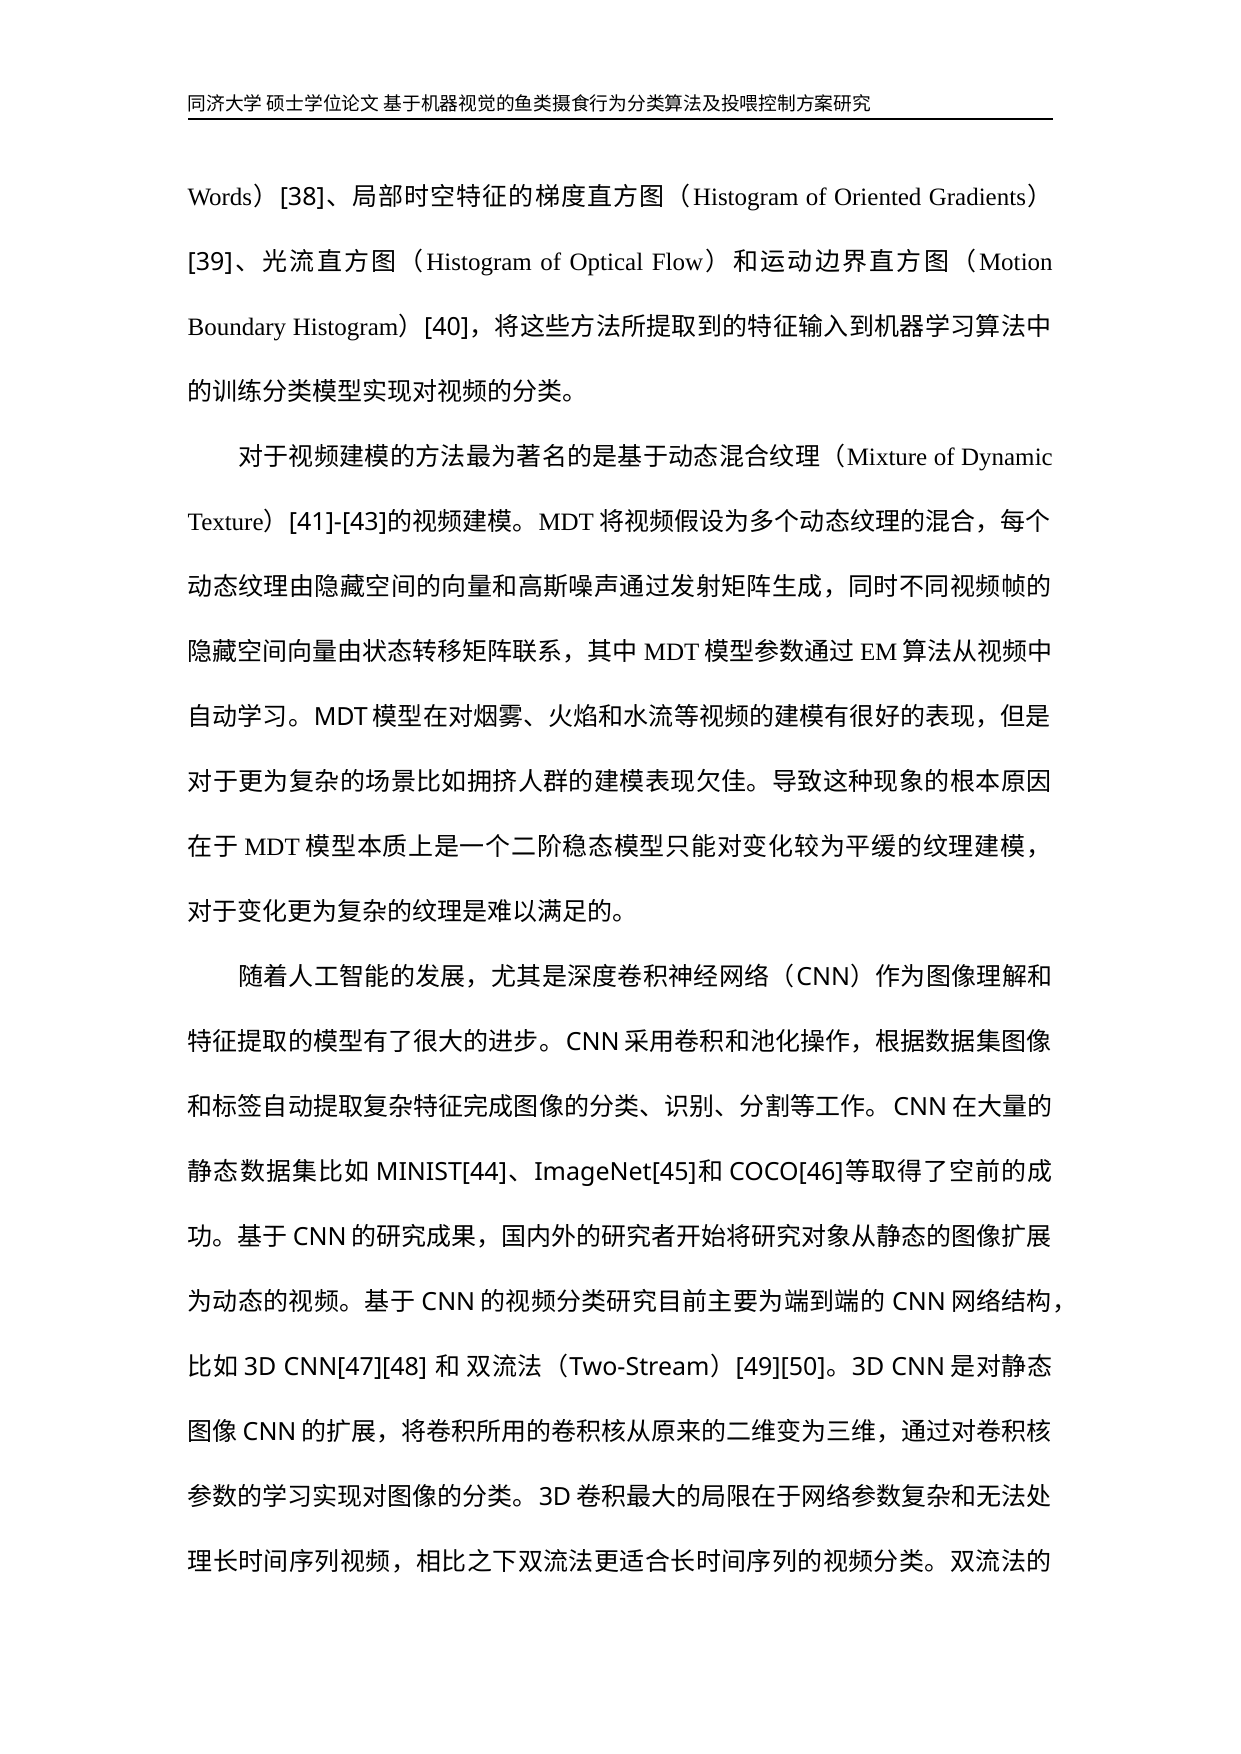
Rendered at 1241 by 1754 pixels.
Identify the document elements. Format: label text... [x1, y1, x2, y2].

text 对于视频建模的方法最为著名的是基于动态混合纹理（Mixture of Dynamic Texture）[41]-[43]的视频建模。MDT将视频假设为多个动态纹理的混合，每个动态纹理由隐藏空间的向量和高斯噪声通过发射矩阵生成，同时不同视频帧的隐藏空间向量由状态转移矩阵联系，其中MDT模型参数通过EM算法从视频中自动学习。MDT模型在对烟雾、火焰和水流等视频的建模有很好的表现，但是对于更为复杂的场景比如拥挤人群的建模表现欠佳。导致这种现象的根本原因在于MDT模型本质上是一个二阶稳态模型只能对变化较为平缓的纹理建模，对于变化更为复杂的纹理是难以满足的。 [187, 422, 1053, 942]
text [187, 942, 1053, 1592]
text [187, 162, 1053, 422]
